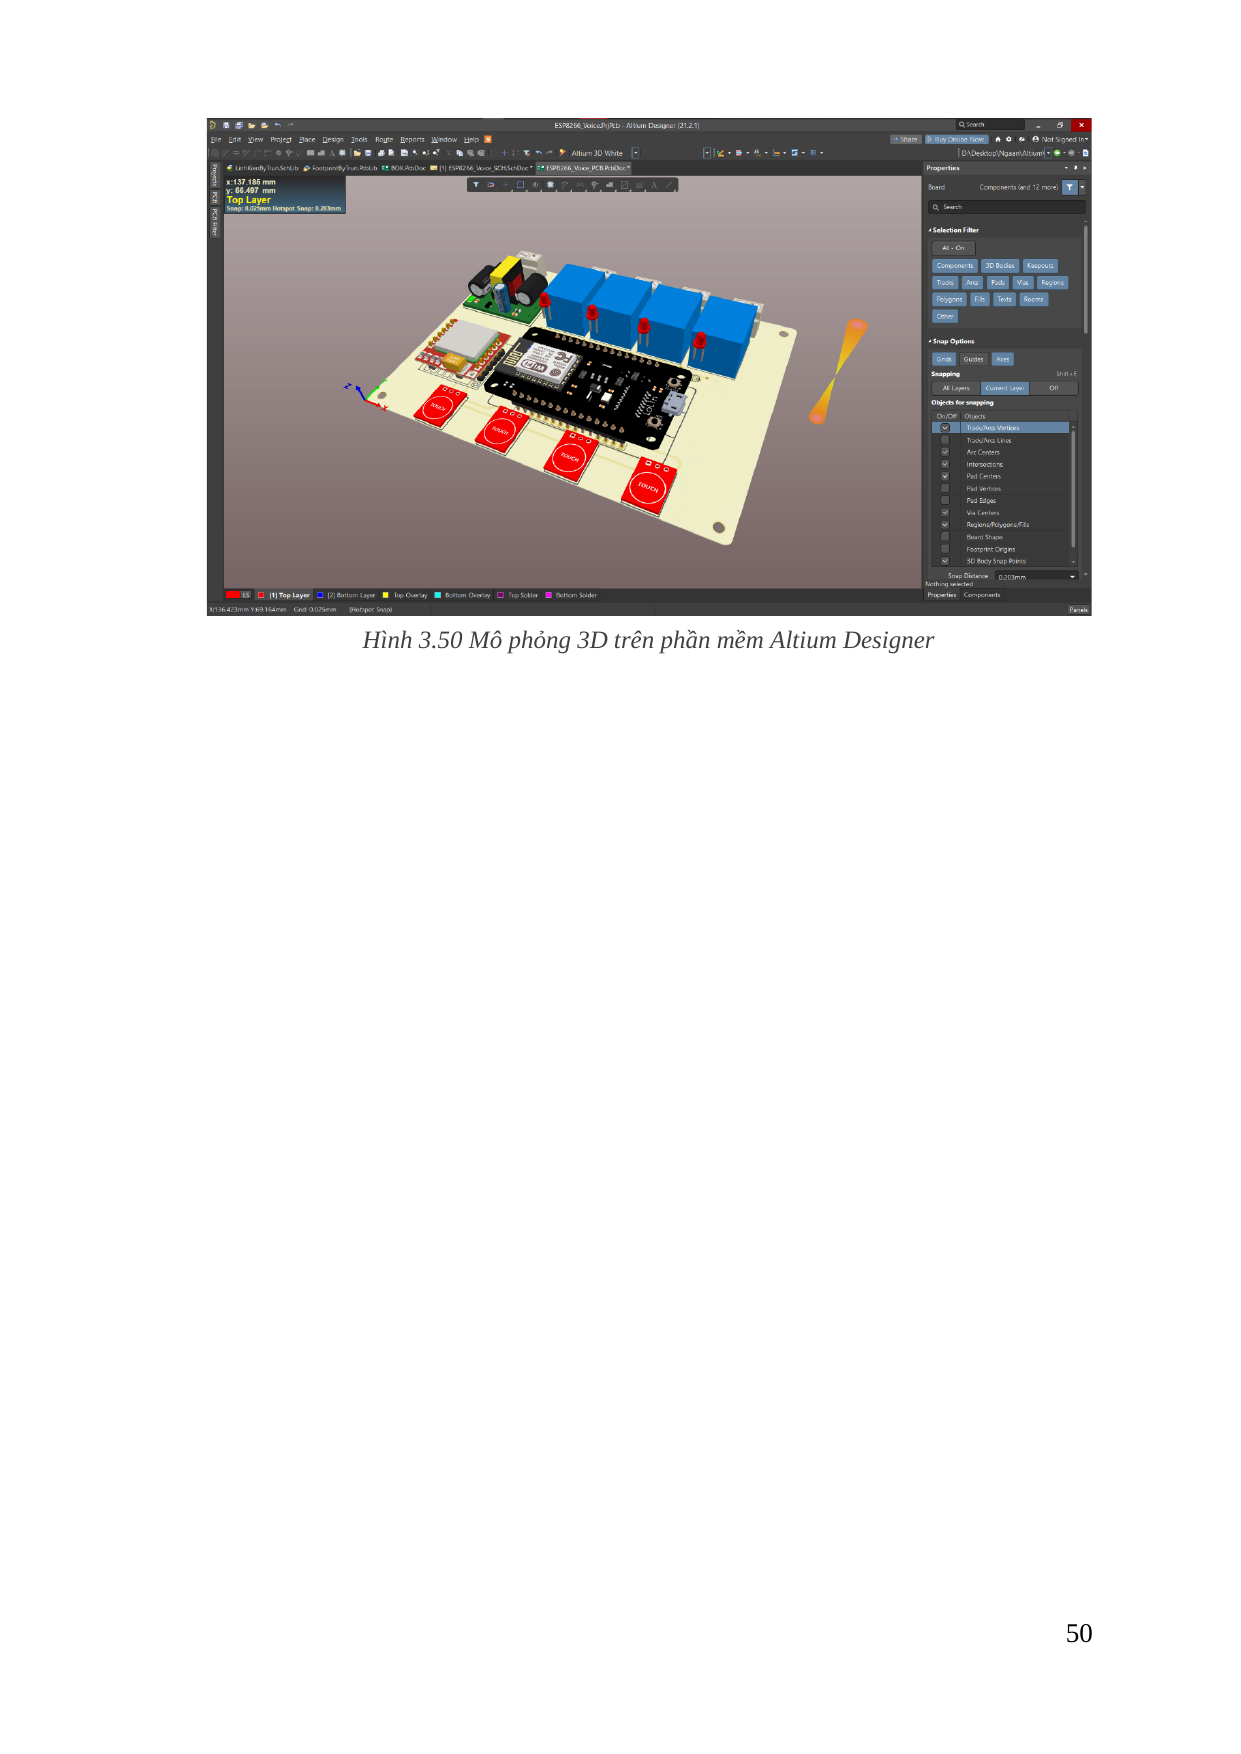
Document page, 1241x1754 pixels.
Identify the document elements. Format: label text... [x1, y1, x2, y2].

picture [206, 118, 1092, 616]
